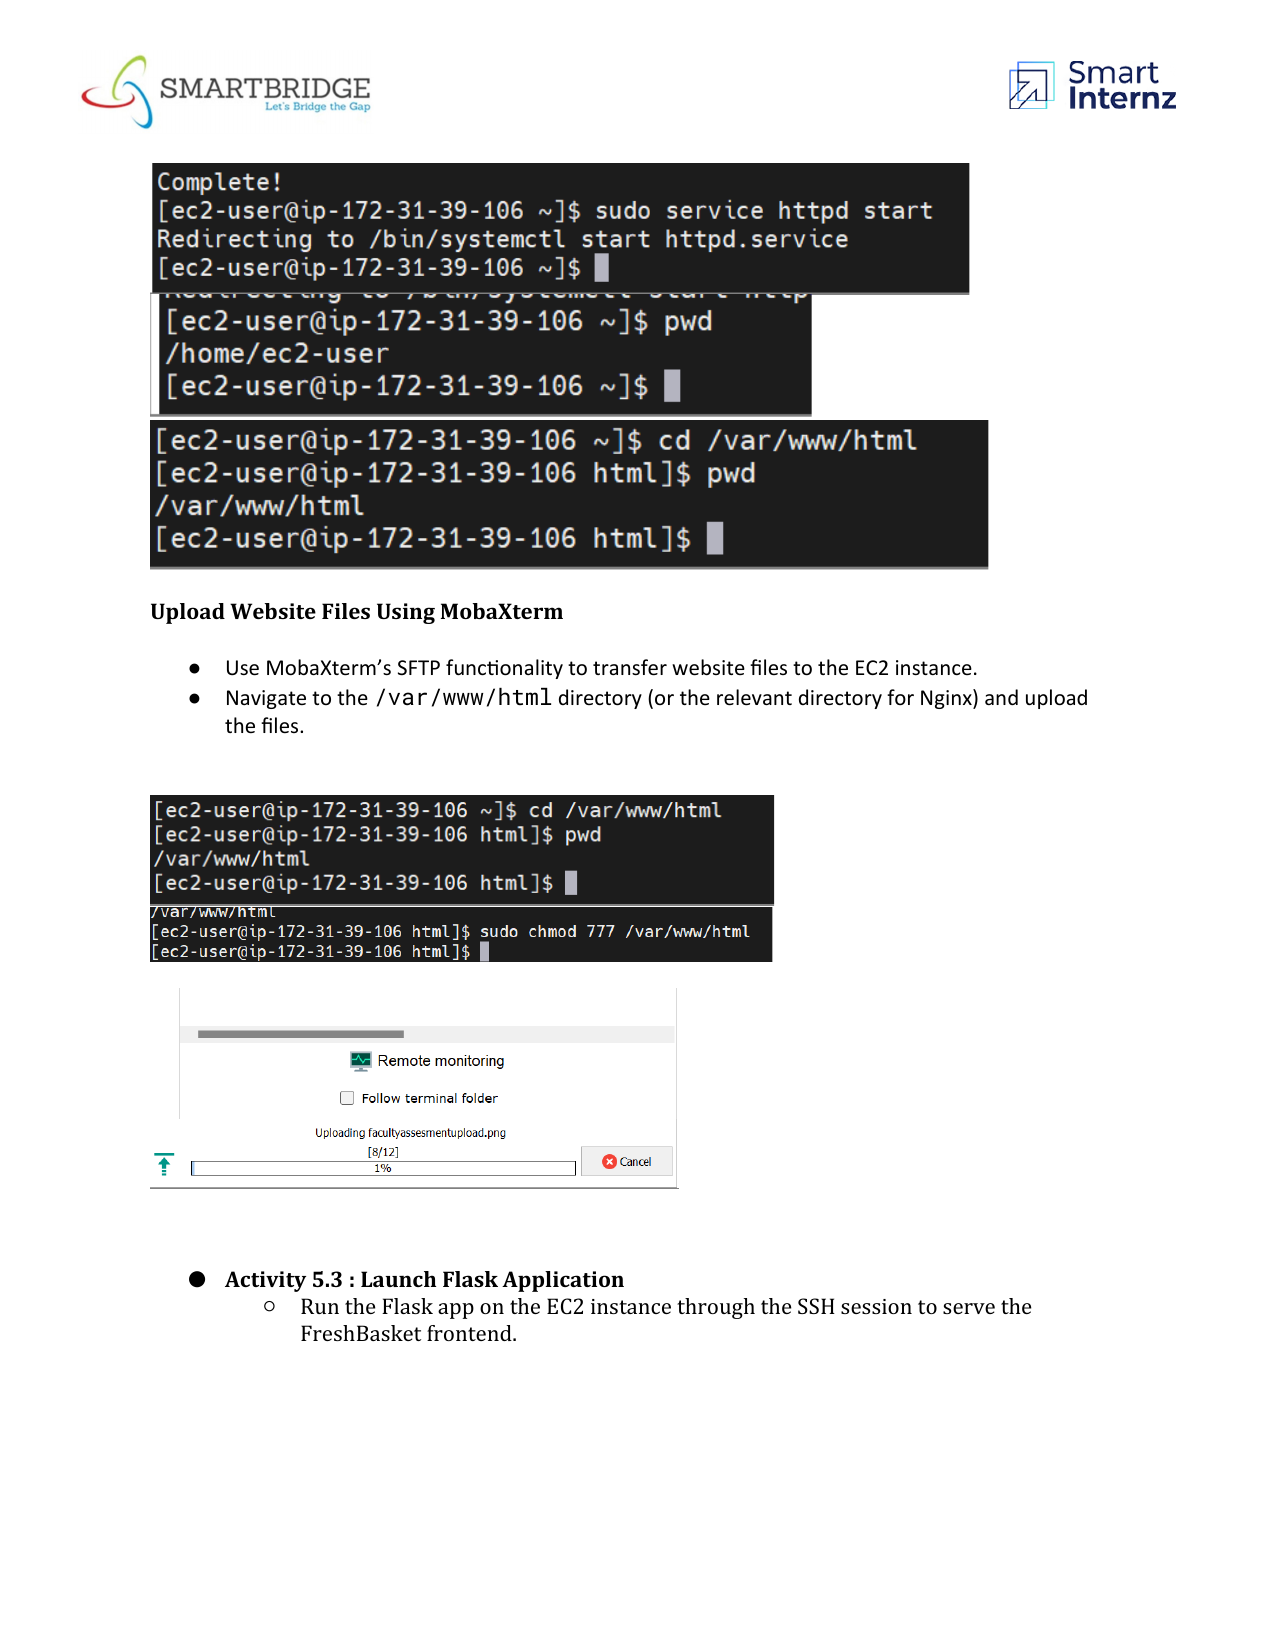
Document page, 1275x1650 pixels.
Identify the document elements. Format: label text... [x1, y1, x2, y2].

picture [150, 988, 679, 1189]
list Navigate to the /var/www/html directory (or the relevant directory for Nginx) and upload the files. [187, 681, 1125, 739]
picture [150, 795, 775, 962]
list Run the Flask app on the EC2 instance through the SSH session to serve the FreshBasket frontend. [262, 1292, 1125, 1346]
list Use MobaXterm’s SFTP functionality to transfer website files to the EC2 instance. [187, 653, 1125, 681]
picture [78, 50, 375, 134]
picture [150, 163, 989, 571]
picture [1004, 61, 1181, 109]
text Upload Website Files Using MobaXterm [150, 598, 1125, 625]
list Activity 5.3 : Launch Flask Application [187, 1266, 1125, 1292]
